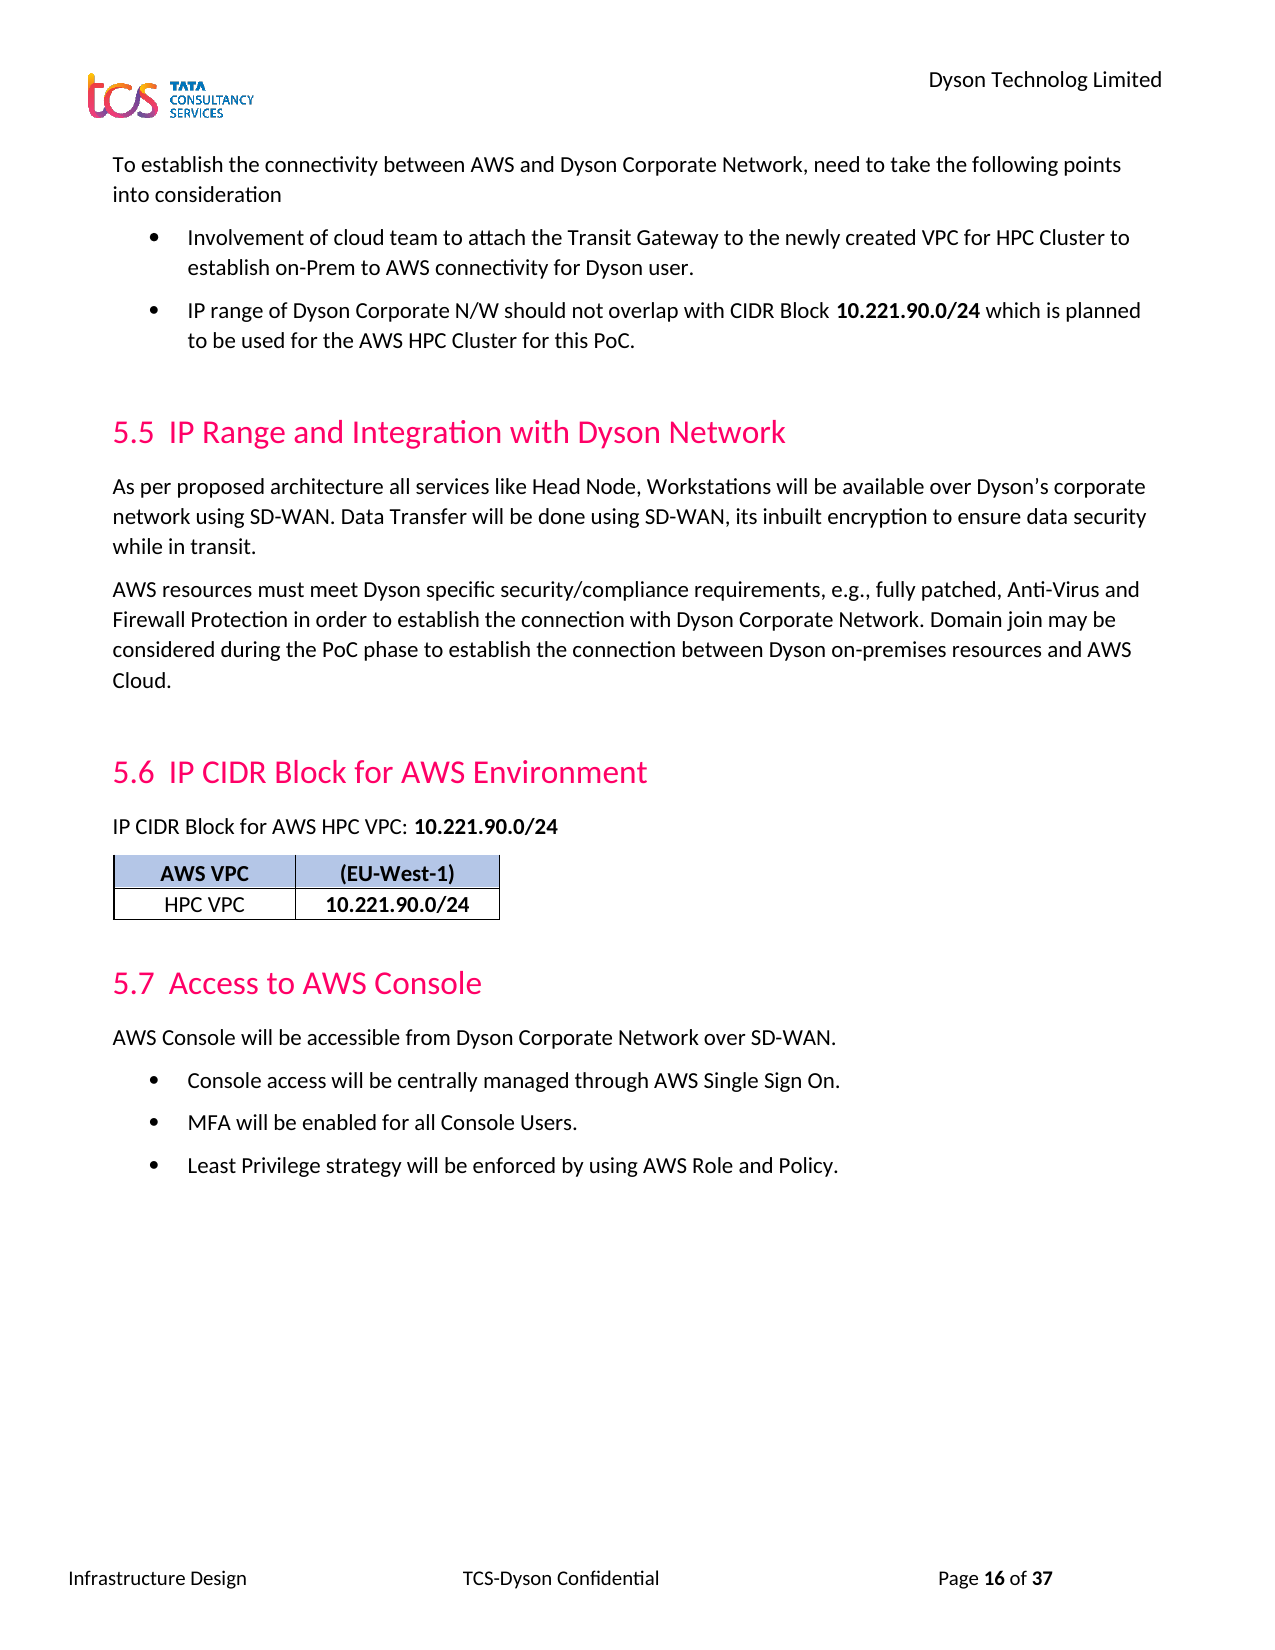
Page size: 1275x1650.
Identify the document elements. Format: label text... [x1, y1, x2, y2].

list IP range of Dyson Corporate N/W should not overlap with CIDR Block 10.221.90.0/24 which is planned to be used for the AWS HPC Cluster for this PoC. [150, 296, 1162, 354]
list Involvement of cloud team to attach the Transit Gateway to the newly created VPC for HPC Cluster to establish on-Prem to AWS connectivity for Dyson user. [150, 223, 1162, 281]
table_header AWS VPC [115, 855, 295, 887]
list Least Privilege strategy will be enforced by using AWS Role and Policy. [150, 1151, 1162, 1179]
text To establish the connectivity between AWS and Dyson Corporate Network, need to take the following points into consideration [112, 150, 1162, 208]
subtitle IP Range and Integration with Dyson Network [112, 411, 1162, 452]
subtitle Access to AWS Console [112, 962, 1162, 1003]
text IP CIDR Block for AWS HPC VPC: 10.221.90.0/24 [112, 812, 1162, 840]
table_header (EU-West-1) [296, 855, 499, 887]
table_cell HPC VPC [115, 889, 295, 919]
picture [88, 73, 254, 118]
table_cell 10.221.90.0/24 [296, 889, 499, 919]
text AWS Console will be accessible from Dyson Corporate Network over SD-WAN. [112, 1023, 1162, 1051]
subtitle IP CIDR Block for AWS Environment [112, 751, 1162, 792]
text AWS resources must meet Dyson specific security/compliance requirements, e.g., fully patched, Anti-Virus and Firewall Protection in order to establish the connection with Dyson Corporate Network. Domain join may be considered during the PoC phase to establish the connection between Dyson on-premises resources and AWS Cloud. [112, 575, 1162, 694]
list Console access will be centrally managed through AWS Single Sign On. [150, 1066, 1162, 1094]
list MFA will be enabled for all Console Users. [150, 1108, 1162, 1136]
text As per proposed architecture all services like Head Node, Workstations will be available over Dyson’s corporate network using SD-WAN. Data Transfer will be done using SD-WAN, its inbuilt encryption to ensure data security while in transit. [112, 472, 1162, 561]
